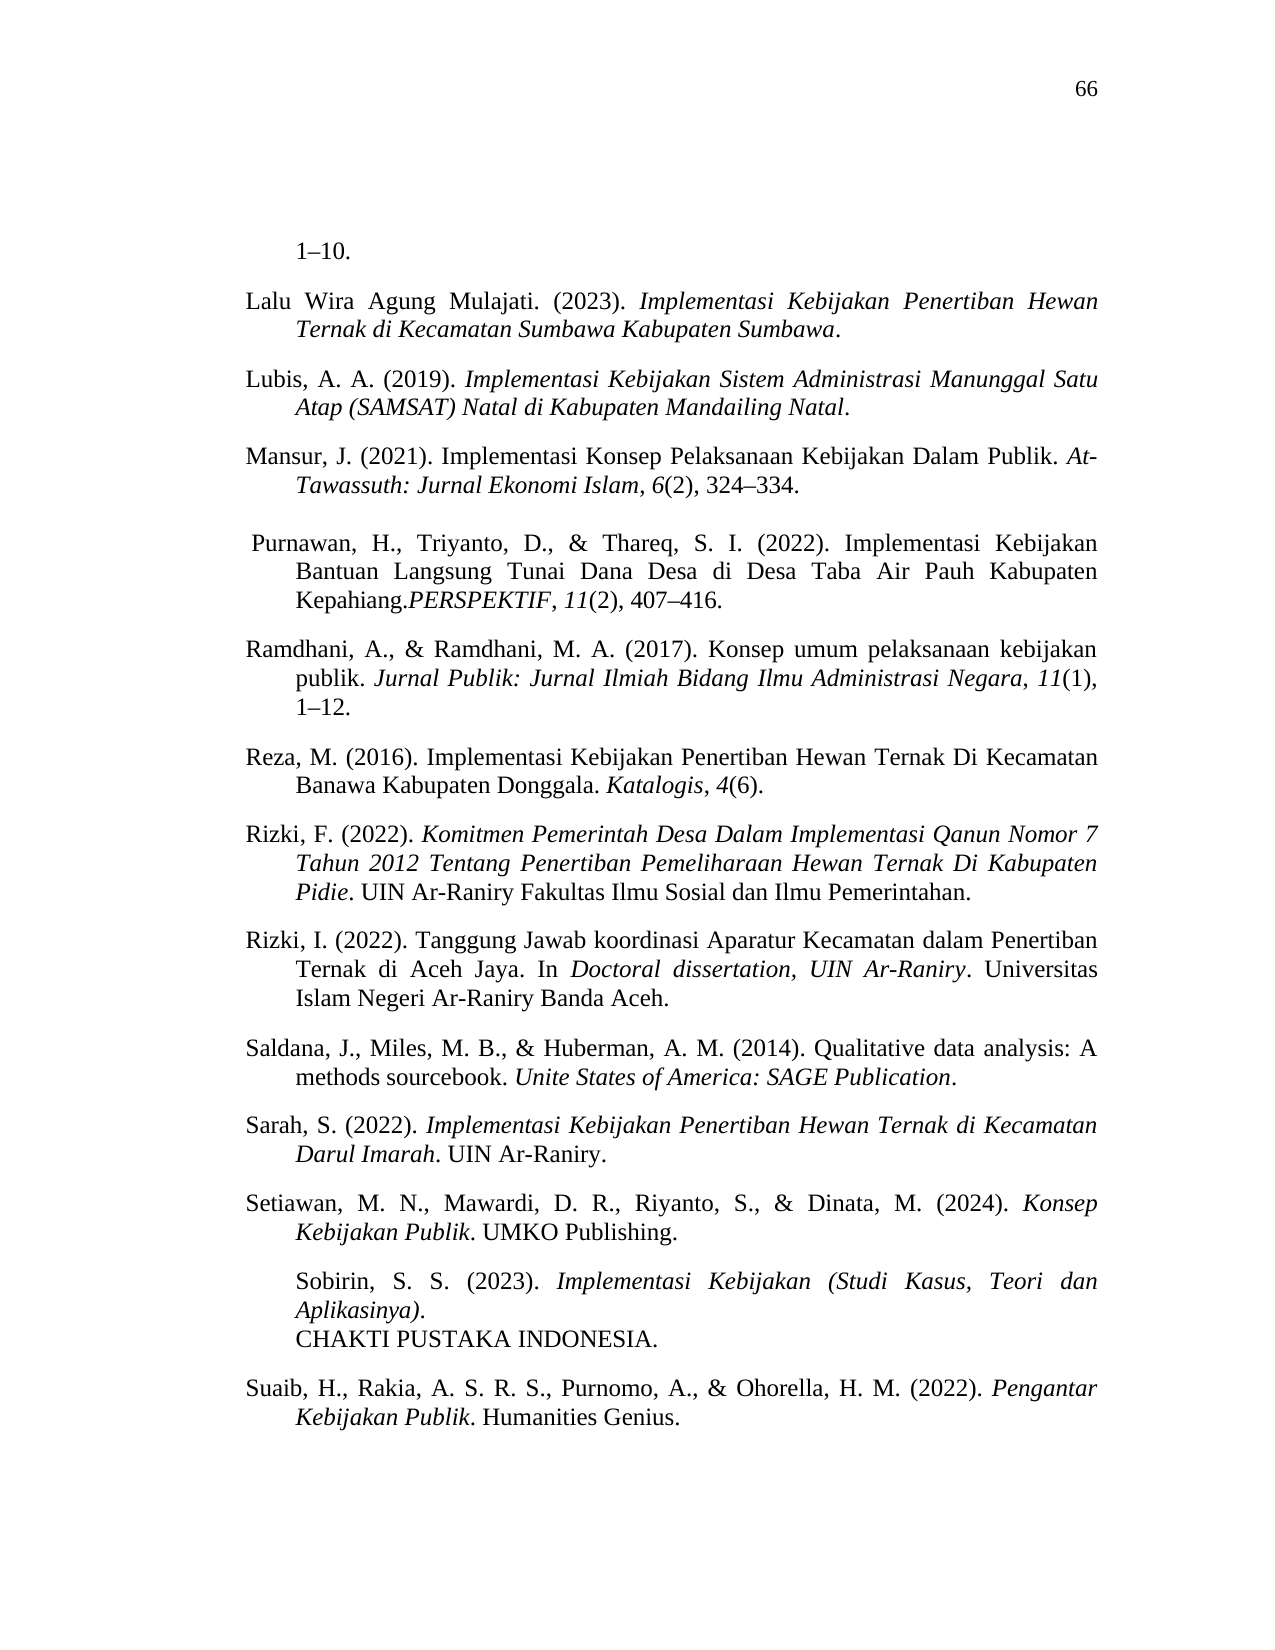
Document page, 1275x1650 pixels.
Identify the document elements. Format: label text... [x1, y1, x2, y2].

text Ramdhani, A., & Ramdhani, M. A. (2017). Konsep umum pelaksanaan kebijakan publik. Jurnal Publik: Jurnal Ilmiah Bidang Ilmu Administrasi Negara, 11(1), 1–12. [245, 634, 1098, 721]
text Sobirin, S. S. (2023). Implementasi Kebijakan (Studi Kasus, Teori dan Aplikasinya). [295, 1266, 1098, 1323]
text Sarah, S. (2022). Implementasi Kebijakan Penertiban Hewan Ternak di Kecamatan Darul Imarah. UIN Ar-Raniry. [245, 1111, 1098, 1168]
text Lalu Wira Agung Mulajati. (2023). Implementasi Kebijakan Penertiban Hewan Ternak di Kecamatan Sumbawa Kabupaten Sumbawa. [245, 286, 1098, 343]
text Reza, M. (2016). Implementasi Kebijakan Penertiban Hewan Ternak Di Kecamatan Banawa Kabupaten Donggala. Katalogis, 4(6). [245, 742, 1098, 799]
text Saldana, J., Miles, M. B., & Huberman, A. M. (2014). Qualitative data analysis: A methods sourcebook. Unite States of America: SAGE Publication. [245, 1033, 1098, 1090]
text Mansur, J. (2021). Implementasi Konsep Pelaksanaan Kebijakan Dalam Publik. At- Tawassuth: Jurnal Ekonomi Islam, 6(2), 324–334. [245, 441, 1098, 499]
text Setiawan, M. N., Mawardi, D. R., Riyanto, S., & Dinata, M. (2024). Konsep Kebijakan Publik. UMKO Publishing. [245, 1188, 1098, 1246]
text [245, 236, 1098, 265]
text Suaib, H., Rakia, A. S. R. S., Purnomo, A., & Ohorella, H. M. (2022). Pengantar Kebijakan Publik. Humanities Genius. [245, 1373, 1098, 1431]
text CHAKTI PUSTAKA INDONESIA. [295, 1324, 1098, 1352]
text Lubis, A. A. (2019). Implementasi Kebijakan Sistem Administrasi Manunggal Satu Atap (SAMSAT) Natal di Kabupaten Mandailing Natal. [245, 364, 1098, 421]
text Purnawan, H., Triyanto, D., & Thareq, S. I. (2022). Implementasi Kebijakan Bantuan Langsung Tunai Dana Desa di Desa Taba Air Pauh Kabupaten Kepahiang.PERSPEKTIF, 11(2), 407–416. [251, 528, 1098, 614]
text Rizki, F. (2022). Komitmen Pemerintah Desa Dalam Implementasi Qanun Nomor 7 Tahun 2012 Tentang Penertiban Pemeliharaan Hewan Ternak Di Kabupaten Pidie. UIN Ar-Raniry Fakultas Ilmu Sosial dan Ilmu Pemerintahan. [245, 819, 1098, 906]
text Rizki, I. (2022). Tanggung Jawab koordinasi Aparatur Kecamatan dalam Penertiban Ternak di Aceh Jaya. In Doctoral dissertation, UIN Ar-Raniry. Universitas Islam Negeri Ar-Raniry Banda Aceh. [245, 926, 1098, 1012]
